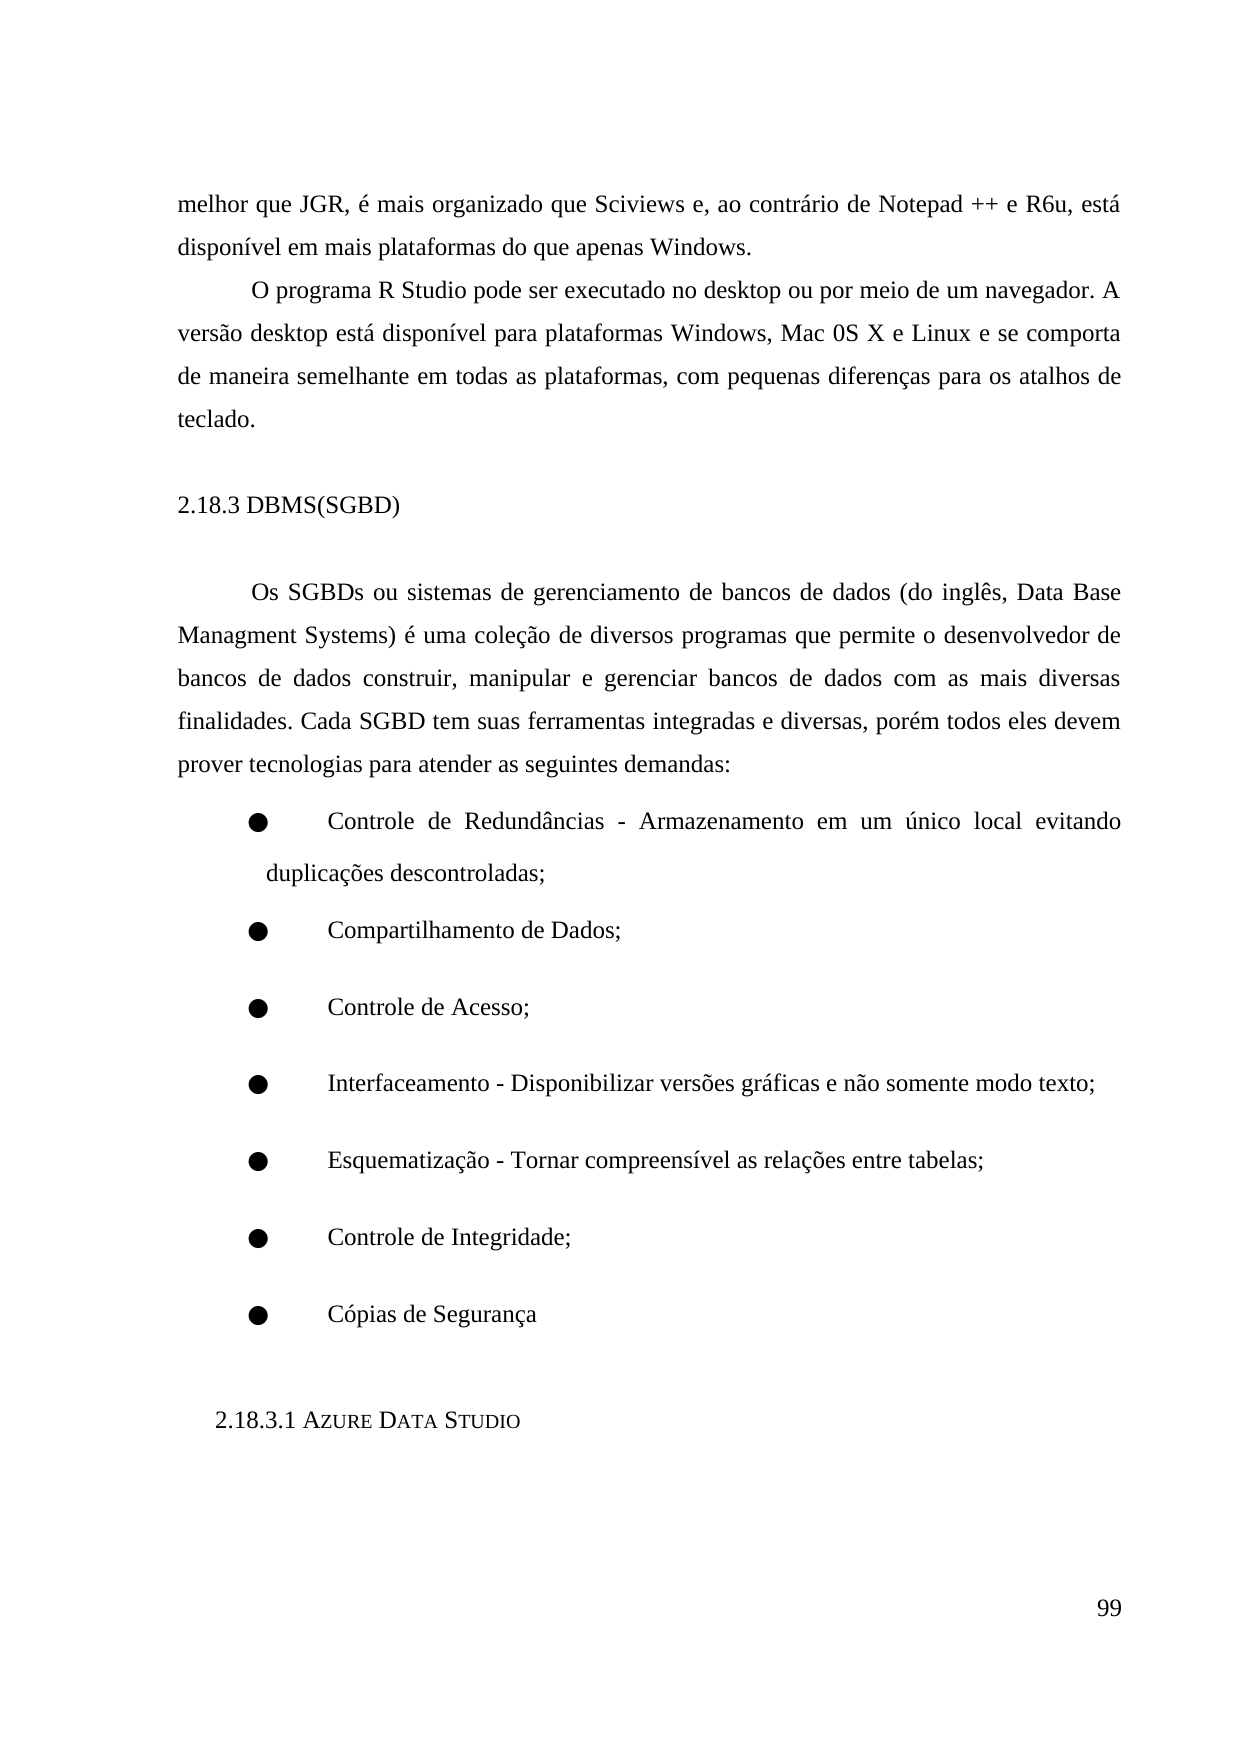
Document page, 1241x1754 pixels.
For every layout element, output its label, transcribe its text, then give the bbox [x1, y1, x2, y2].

list Cópias de Segurança [247, 1286, 1122, 1337]
list Controle de Redundâncias - Armazenamento em um único local evitando duplicações descontroladas; [247, 792, 1122, 887]
list Controle de Acesso; [247, 978, 1122, 1029]
text O programa R Studio pode ser executado no desktop ou por meio de um navegador. A versão desktop está disponível para plataformas Windows, Mac 0S X e Linux e se comporta de maneira semelhante em todas as plataformas, com pequenas diferenças para os atalhos de teclado. [177, 275, 1122, 433]
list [177, 189, 1122, 261]
subtitle 2.18.3.1 Azure Data Studio [215, 1406, 1122, 1434]
text Os SGBDs ou sistemas de gerenciamento de bancos de dados (do inglês, Data Base Managment Systems) é uma coleção de diversos programas que permite o desenvolvedor de bancos de dados construir, manipular e gerenciar bancos de dados com as mais diversas finalidades. Cada SGBD tem suas ferramentas integradas e diversas, porém todos eles devem prover tecnologias para atender as seguintes demandas: [177, 577, 1122, 778]
subtitle 2.18.3 DBMS(SGBD) [177, 491, 1122, 519]
list Compartilhamento de Dados; [247, 901, 1122, 952]
list Esquematização - Tornar compreensível as relações entre tabelas; [247, 1132, 1122, 1183]
list Interfaceamento - Disponibilizar versões gráficas e não somente modo texto; [247, 1055, 1122, 1106]
list Controle de Integridade; [247, 1209, 1122, 1260]
